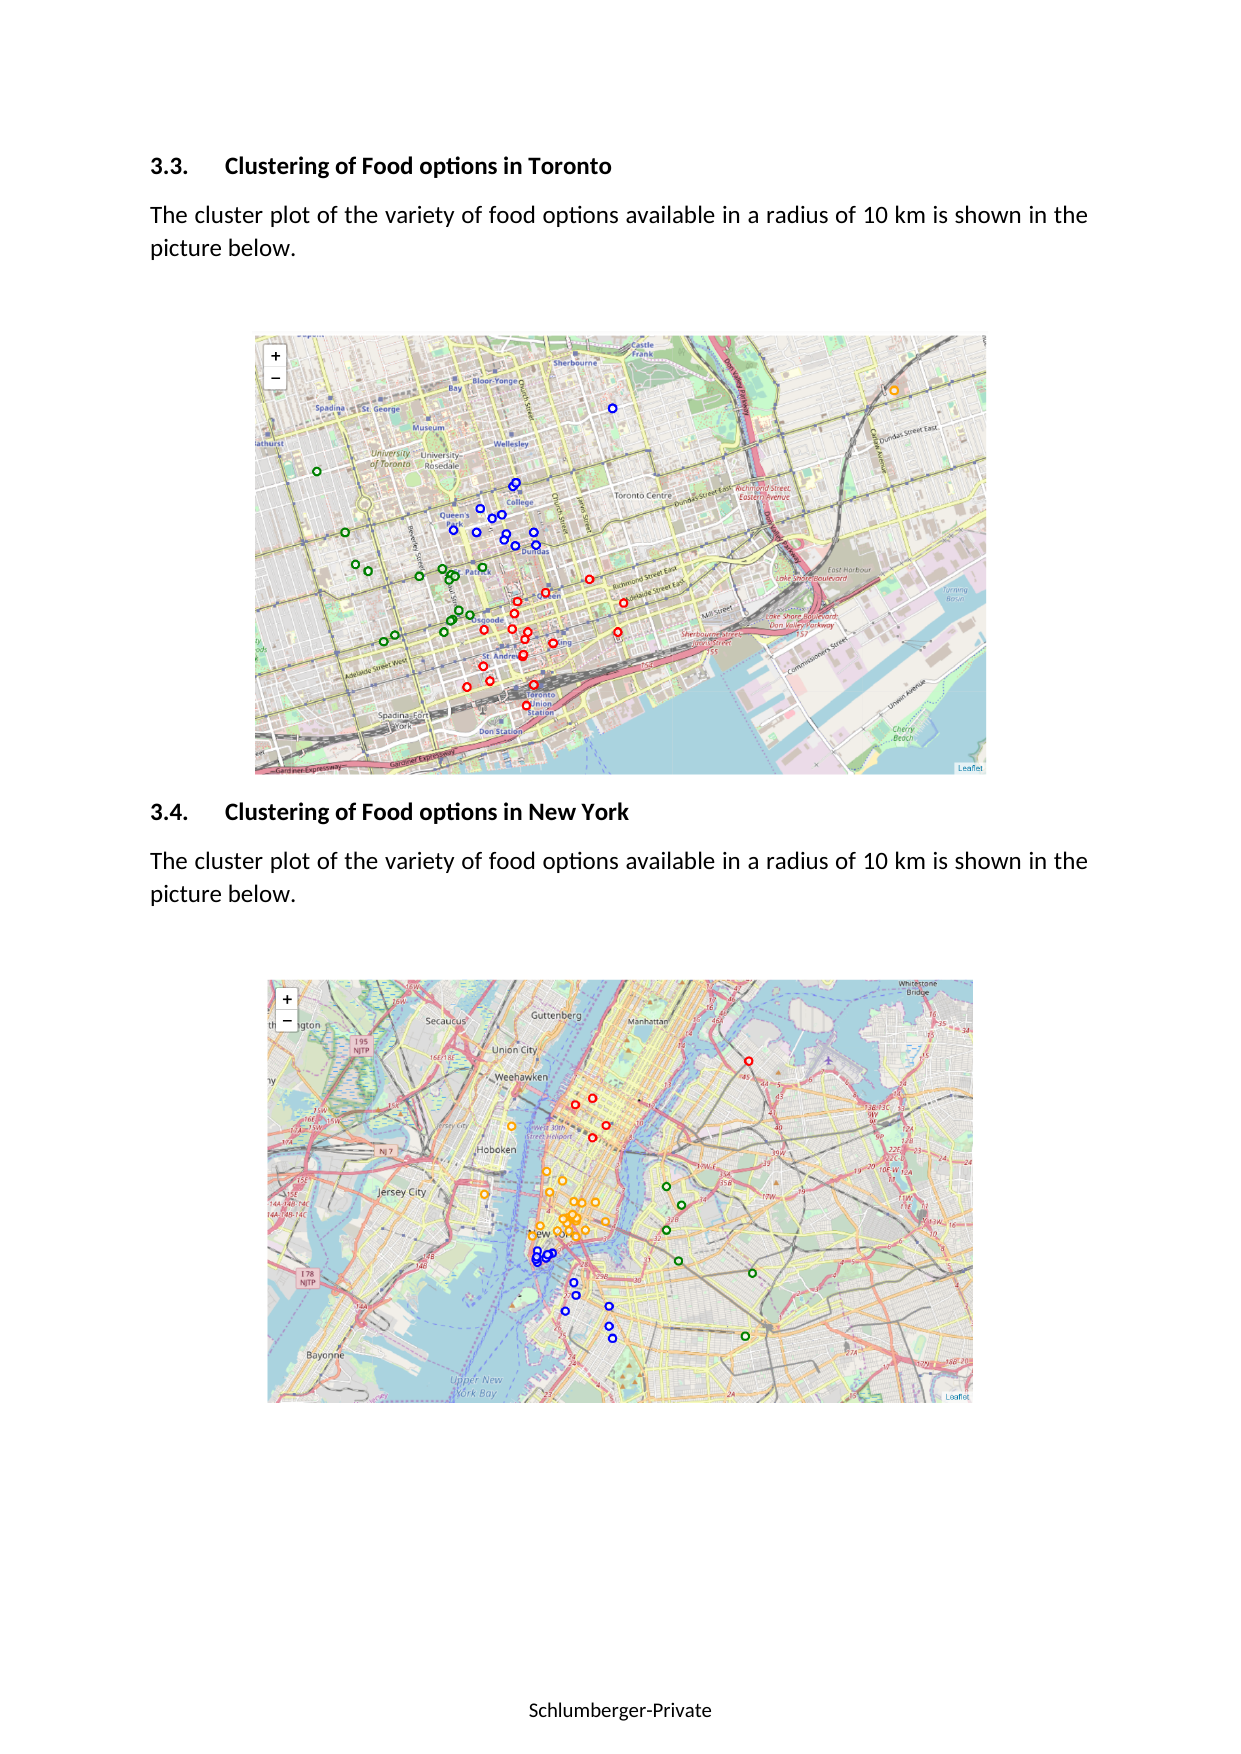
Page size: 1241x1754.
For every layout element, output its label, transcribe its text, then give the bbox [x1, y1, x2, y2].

text The cluster plot of the variety of food options available in a radius of 10 km is shown in the picture below. [150, 199, 1090, 263]
picture [252, 331, 989, 777]
list Clustering of Food options in New York [150, 796, 1090, 826]
picture [265, 977, 975, 1404]
text The cluster plot of the variety of food options available in a radius of 10 km is shown in the picture below. [150, 845, 1090, 909]
list Clustering of Food options in Toronto [150, 150, 1090, 181]
